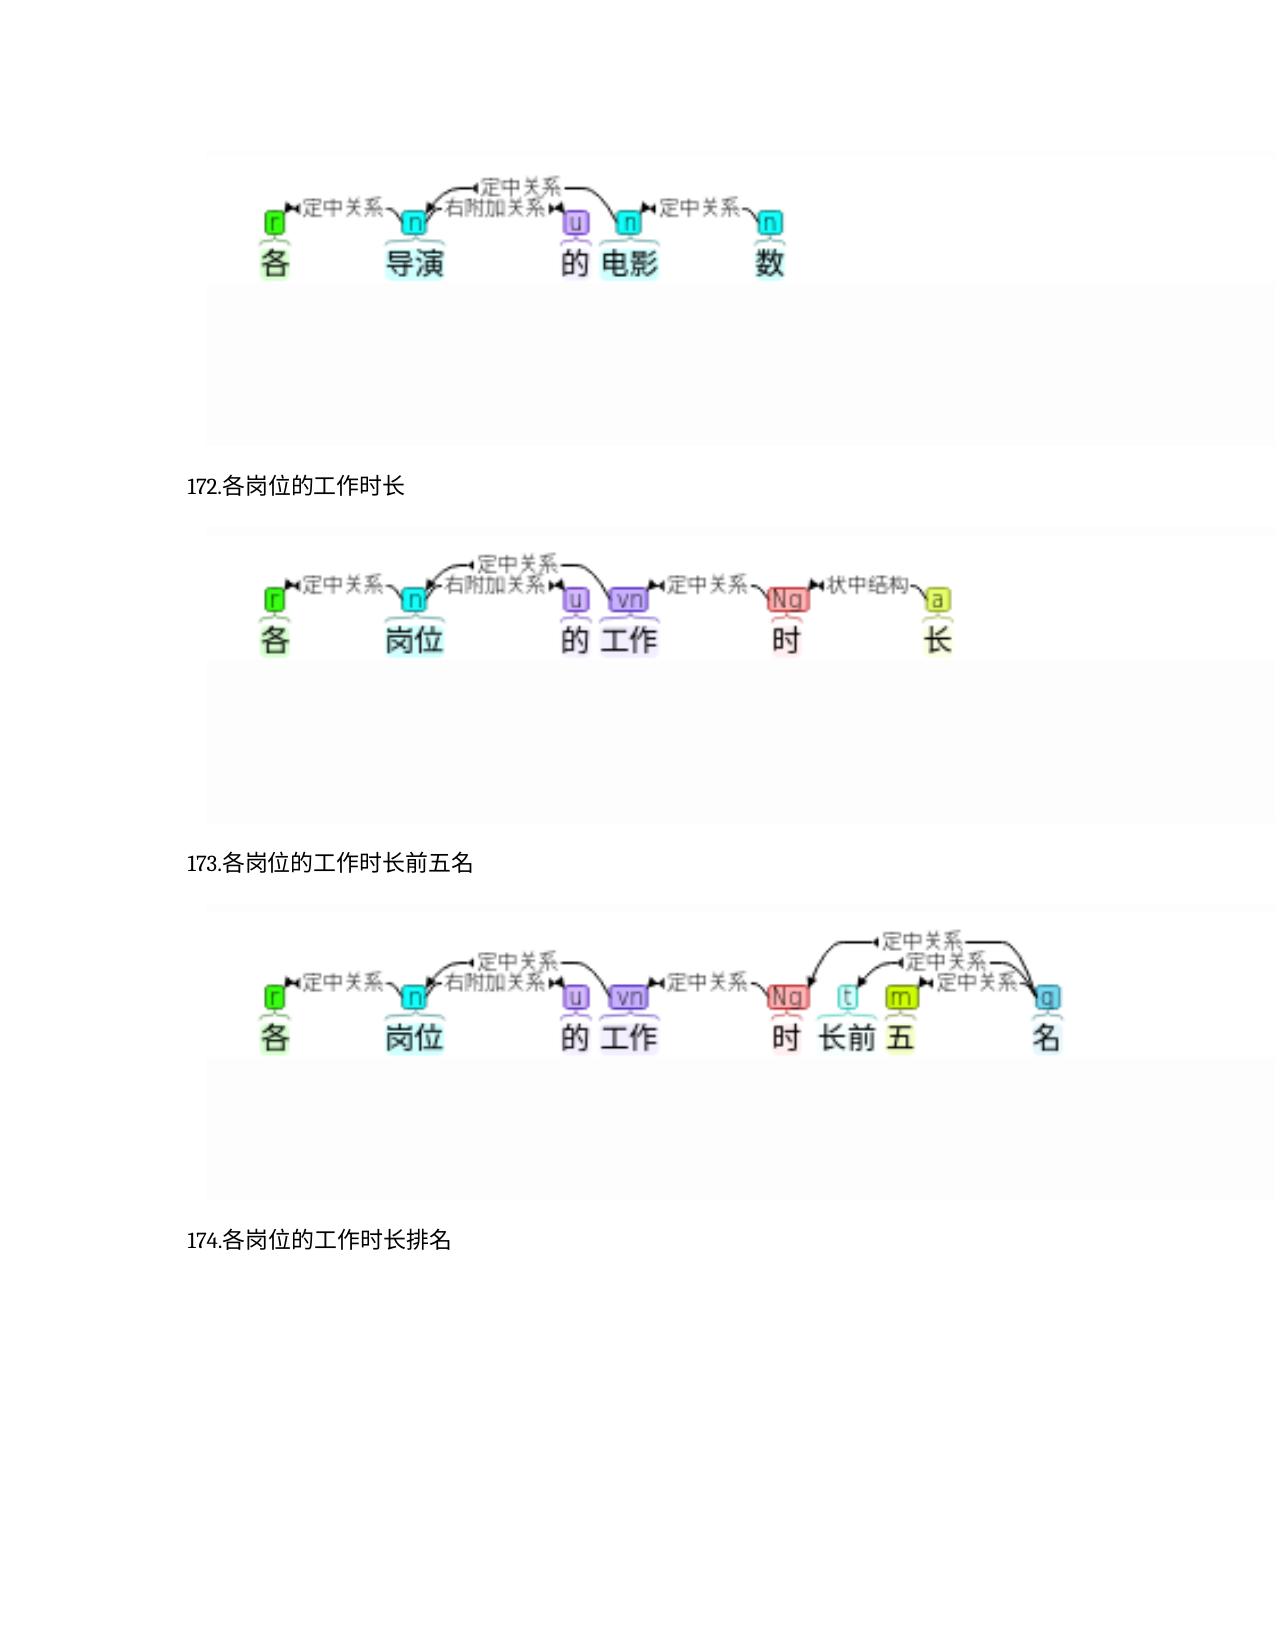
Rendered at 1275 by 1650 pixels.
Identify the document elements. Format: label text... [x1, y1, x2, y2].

picture [206, 150, 1275, 446]
picture [206, 526, 1275, 823]
picture [206, 903, 1275, 1200]
text 172.各岗位的工作时长 [187, 470, 1087, 501]
text 173.各岗位的工作时长前五名 [187, 847, 1087, 878]
text 174.各岗位的工作时长排名 [187, 1224, 1087, 1255]
